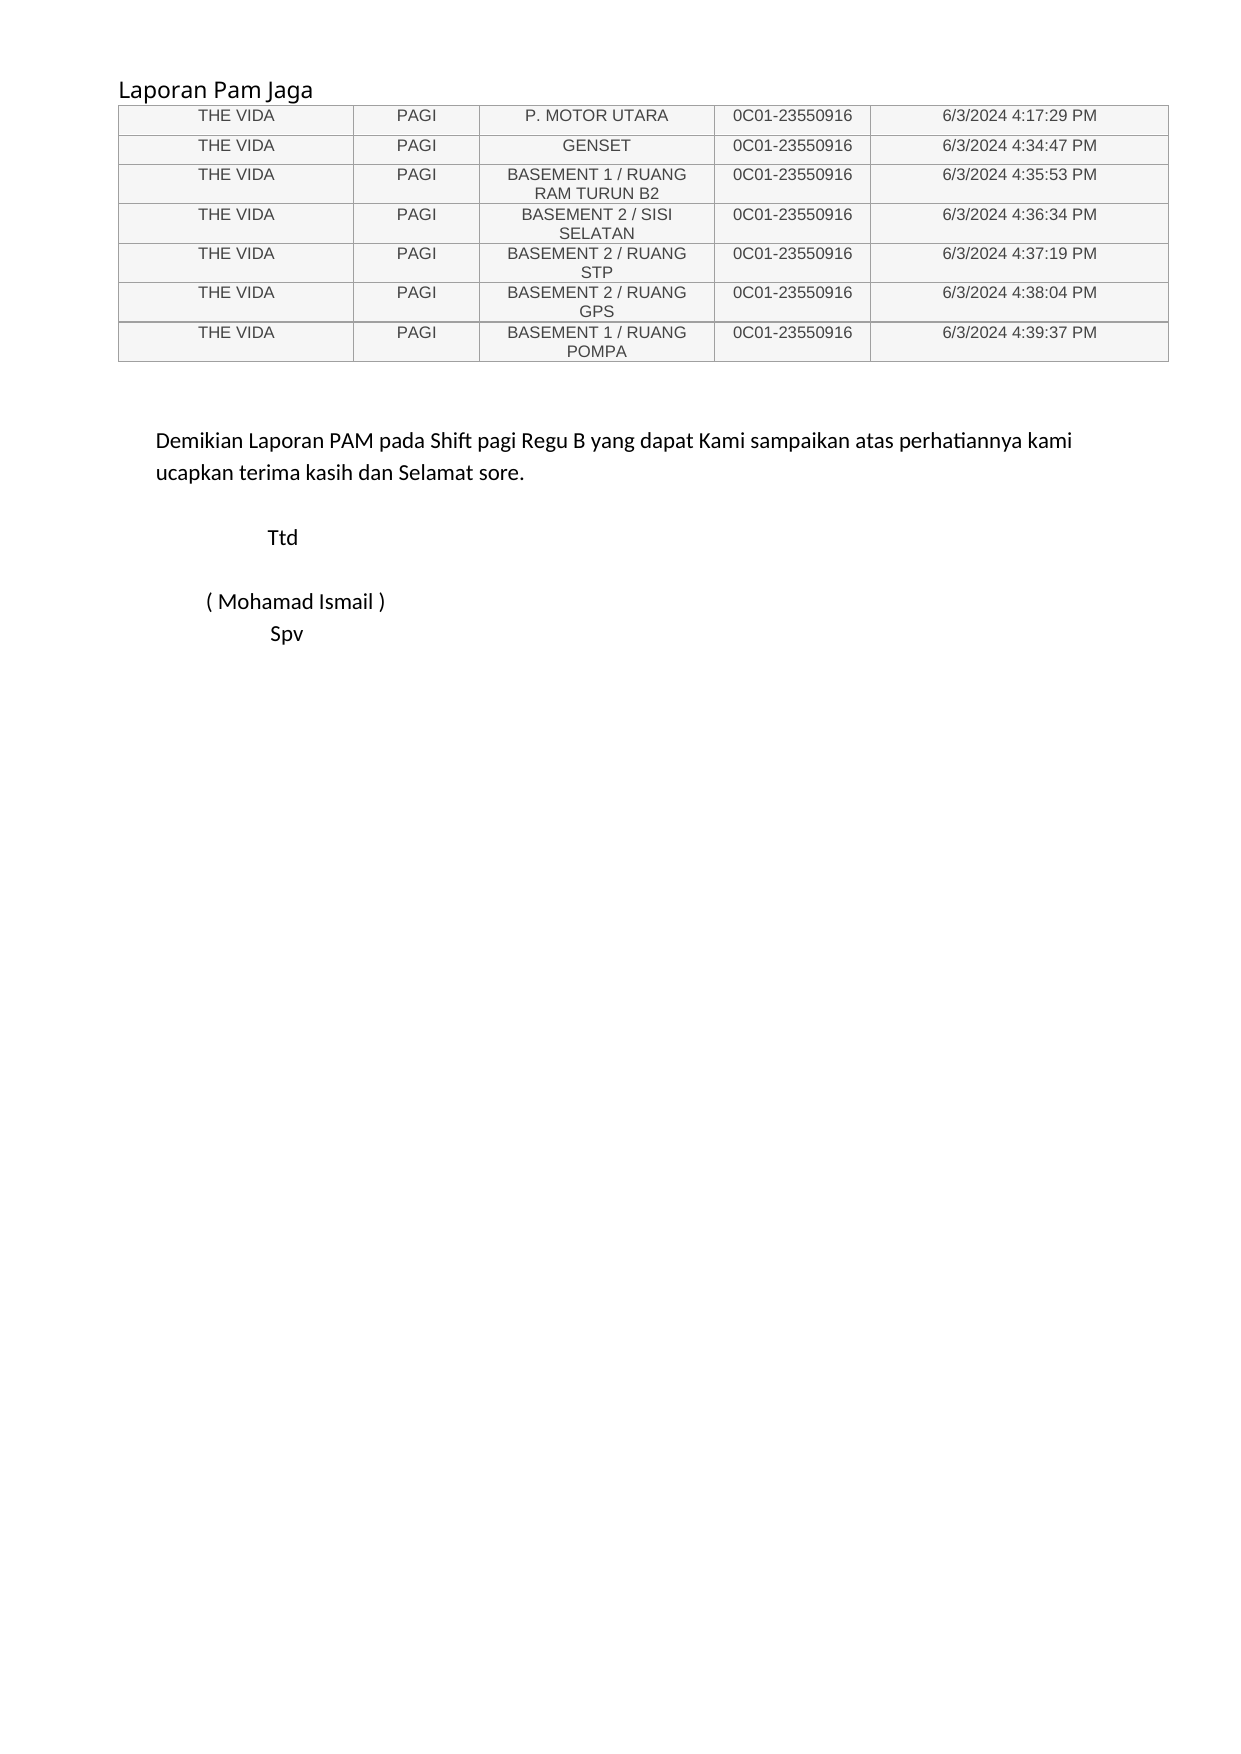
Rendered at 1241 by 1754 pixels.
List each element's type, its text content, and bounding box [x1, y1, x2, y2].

table_cell PAGI [354, 244, 479, 282]
table_cell PAGI [354, 283, 479, 321]
text ( Mohamad Ismail ) [118, 587, 1122, 615]
table_cell 0C01-23550916 [715, 244, 870, 282]
table_cell P. MOTOR UTARA [480, 106, 714, 134]
table_cell 0C01-23550916 [715, 204, 870, 243]
table_cell 0C01-23550916 [715, 323, 870, 361]
table_cell 0C01-23550916 [715, 165, 870, 203]
table_cell BASEMENT 2 / SISI SELATAN [480, 204, 714, 243]
table_cell THE VIDA [119, 106, 353, 134]
table_cell GENSET [480, 136, 714, 164]
table_cell 6/3/2024 4:35:53 PM [871, 165, 1168, 203]
table_cell BASEMENT 2 / RUANG STP [480, 244, 714, 282]
table_cell 6/3/2024 4:17:29 PM [871, 106, 1168, 134]
table_cell THE VIDA [119, 244, 353, 282]
table_cell BASEMENT 1 / RUANG RAM TURUN B2 [480, 165, 714, 203]
table_cell 0C01-23550916 [715, 136, 870, 164]
table_cell 0C01-23550916 [715, 106, 870, 134]
table_cell THE VIDA [119, 204, 353, 243]
table_cell PAGI [354, 204, 479, 243]
table_cell PAGI [354, 106, 479, 134]
table_cell THE VIDA [119, 136, 353, 164]
table_cell 6/3/2024 4:36:34 PM [871, 204, 1168, 243]
table_cell PAGI [354, 323, 479, 361]
table_cell 6/3/2024 4:39:37 PM [871, 323, 1168, 361]
text Ttd [118, 523, 1122, 551]
table_cell THE VIDA [119, 283, 353, 321]
text Spv [118, 619, 1122, 647]
table_cell BASEMENT 1 / RUANG POMPA [480, 323, 714, 361]
table_cell THE VIDA [119, 165, 353, 203]
table_cell 6/3/2024 4:34:47 PM [871, 136, 1168, 164]
table_cell THE VIDA [119, 323, 353, 361]
table_cell 6/3/2024 4:37:19 PM [871, 244, 1168, 282]
text Demikian Laporan PAM pada Shift pagi Regu B yang dapat Kami sampaikan atas perhatiannya kami ucapkan terima kasih dan Selamat sore. [156, 426, 1122, 486]
table_cell 6/3/2024 4:38:04 PM [871, 283, 1168, 321]
table_cell PAGI [354, 136, 479, 164]
table_cell 0C01-23550916 [715, 283, 870, 321]
table_cell PAGI [354, 165, 479, 203]
table_cell BASEMENT 2 / RUANG GPS [480, 283, 714, 321]
